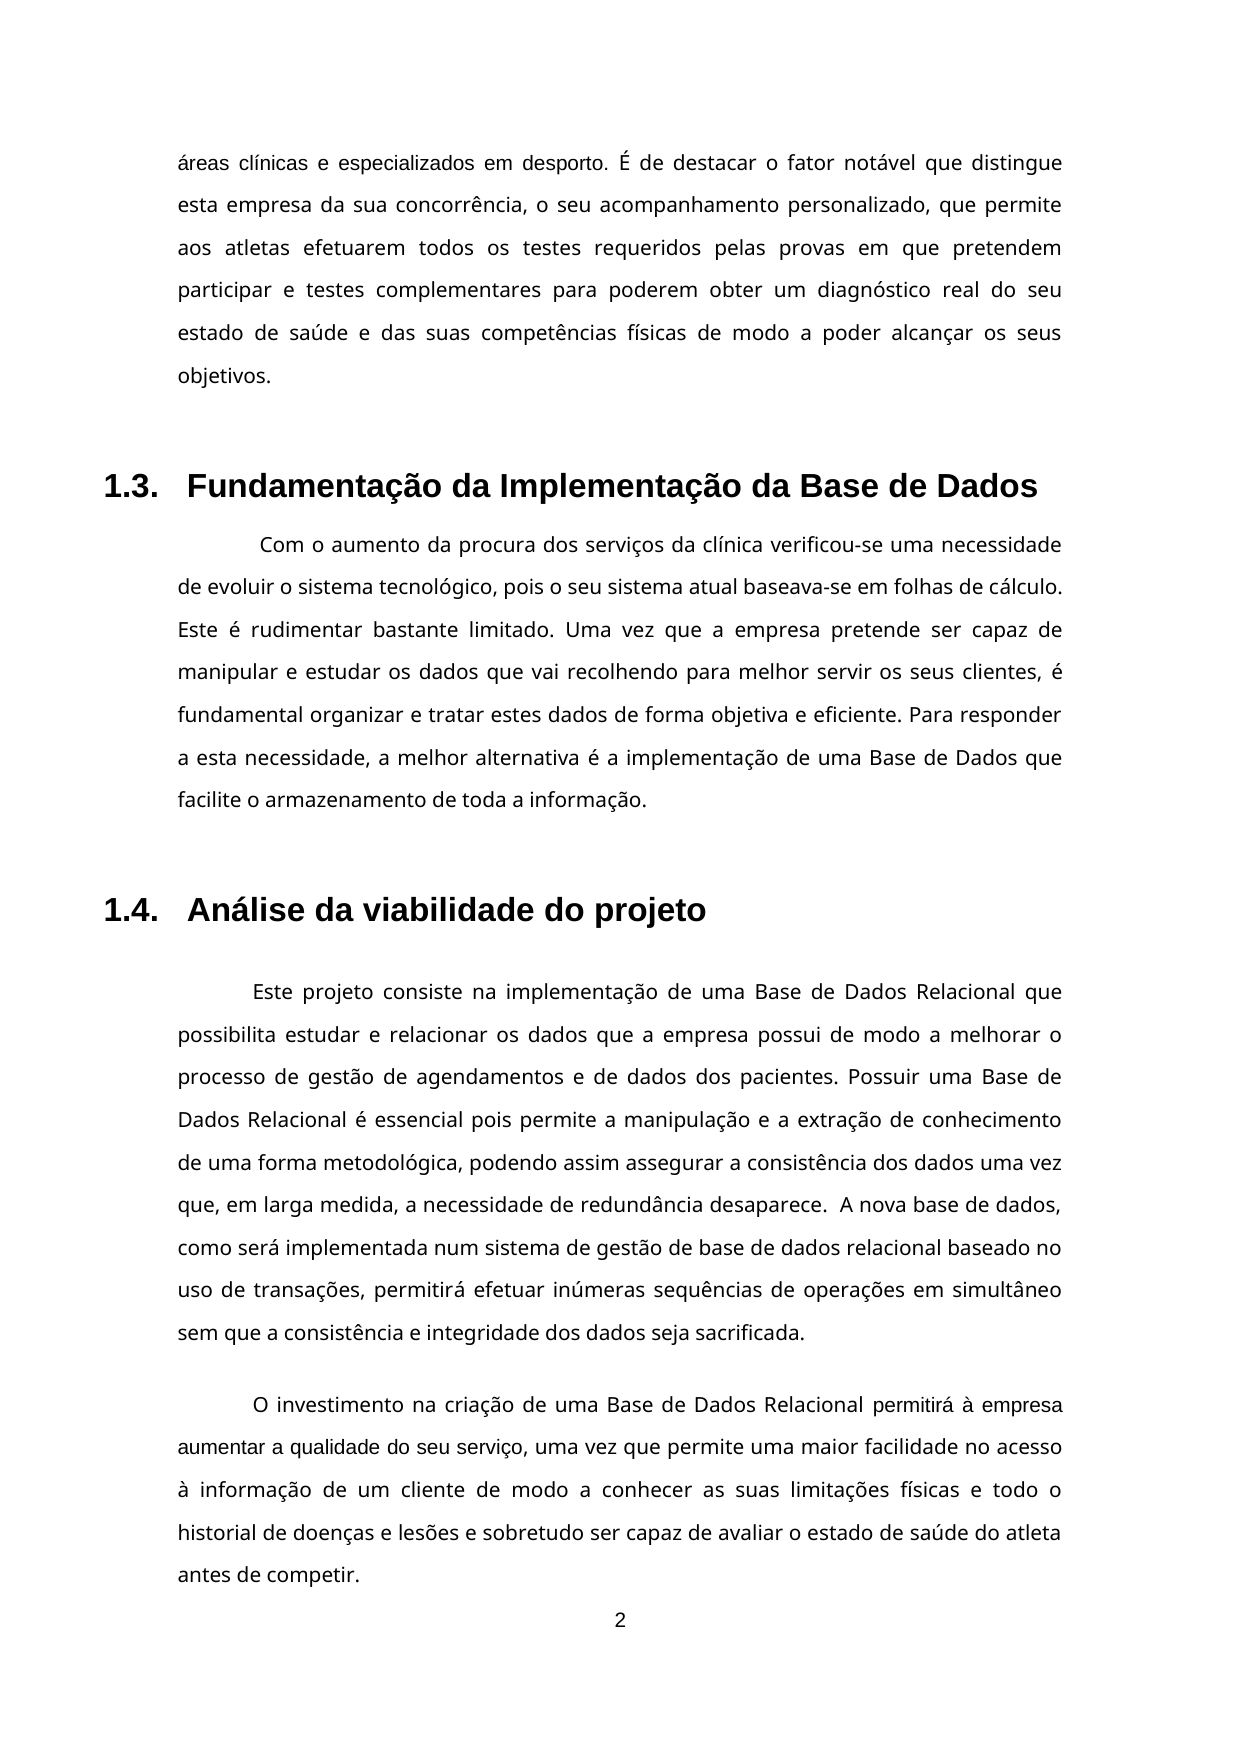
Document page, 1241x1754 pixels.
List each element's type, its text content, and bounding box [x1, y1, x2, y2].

text Análise da viabilidade do projeto [103, 890, 1063, 929]
text Fundamentação da Implementação da Base de Dados [103, 466, 1063, 504]
text Com o aumento da procura dos serviços da clínica verificou-se uma necessidade de evoluir o sistema tecnológico, pois o seu sistema atual baseava-se em folhas de cálculo. Este é rudimentar bastante limitado. Uma vez que a empresa pretende ser capaz de manipular e estudar os dados que vai recolhendo para melhor servir os seus clientes, é fundamental organizar e tratar estes dados de forma objetiva e eficiente. Para responder a esta necessidade, a melhor alternativa é a implementação de uma Base de Dados que facilite o armazenamento de toda a informação. [177, 530, 1063, 814]
text Este projeto consiste na implementação de uma Base de Dados Relacional que possibilita estudar e relacionar os dados que a empresa possui de modo a melhorar o processo de gestão de agendamentos e de dados dos pacientes. Possuir uma Base de Dados Relacional é essencial pois permite a manipulação e a extração de conhecimento de uma forma metodológica, podendo assim assegurar a consistência dos dados uma vez que, em larga medida, a necessidade de redundância desaparece. A nova base de dados, como será implementada num sistema de gestão de base de dados relacional baseado no uso de transações, permitirá efetuar inúmeras sequências de operações em simultâneo sem que a consistência e integridade dos dados seja sacrificada. [177, 977, 1063, 1346]
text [177, 148, 1063, 389]
text O investimento na criação de uma Base de Dados Relacional permitirá à empresa aumentar a qualidade do seu serviço, uma vez que permite uma maior facilidade no acesso à informação de um cliente de modo a conhecer as suas limitações físicas e todo o historial de doenças e lesões e sobretudo ser capaz de avaliar o estado de saúde do atleta antes de competir. [177, 1390, 1063, 1589]
